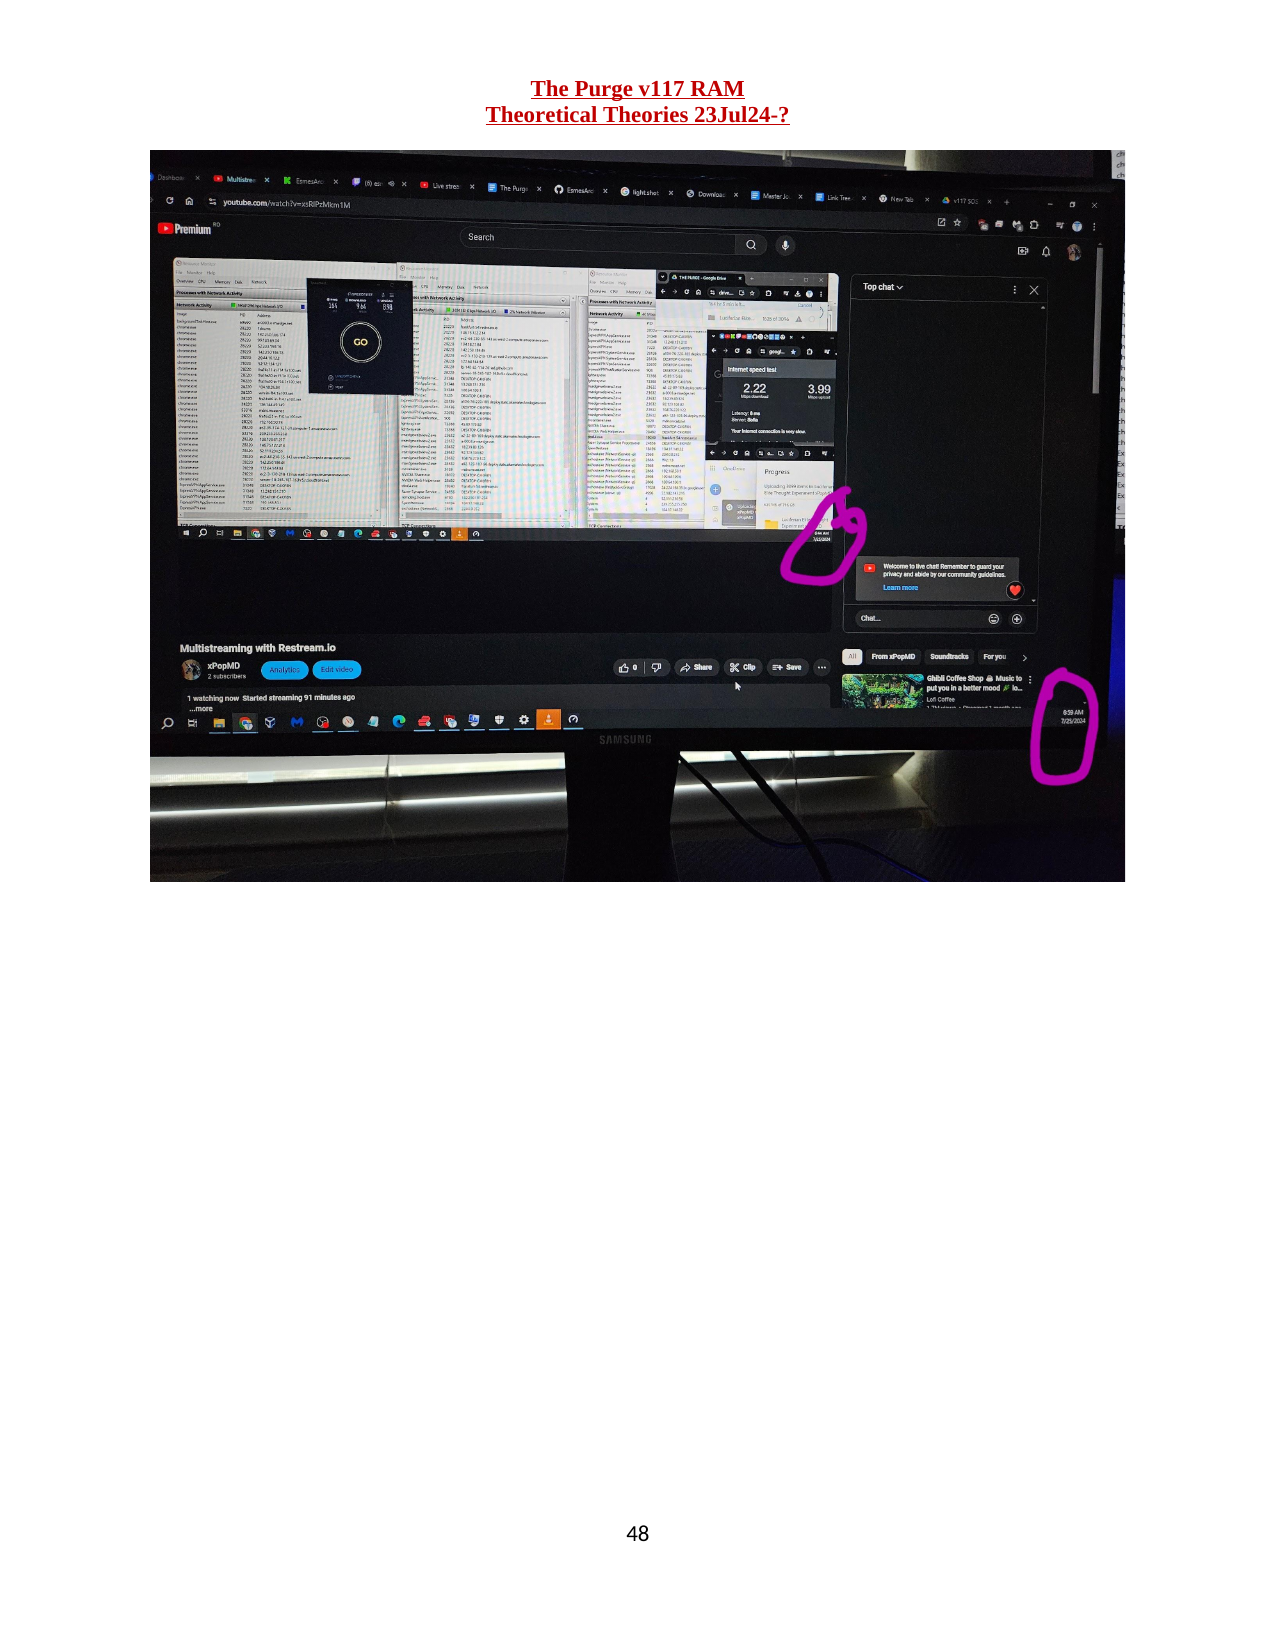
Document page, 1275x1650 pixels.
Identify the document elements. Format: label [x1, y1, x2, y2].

picture [150, 150, 1125, 882]
